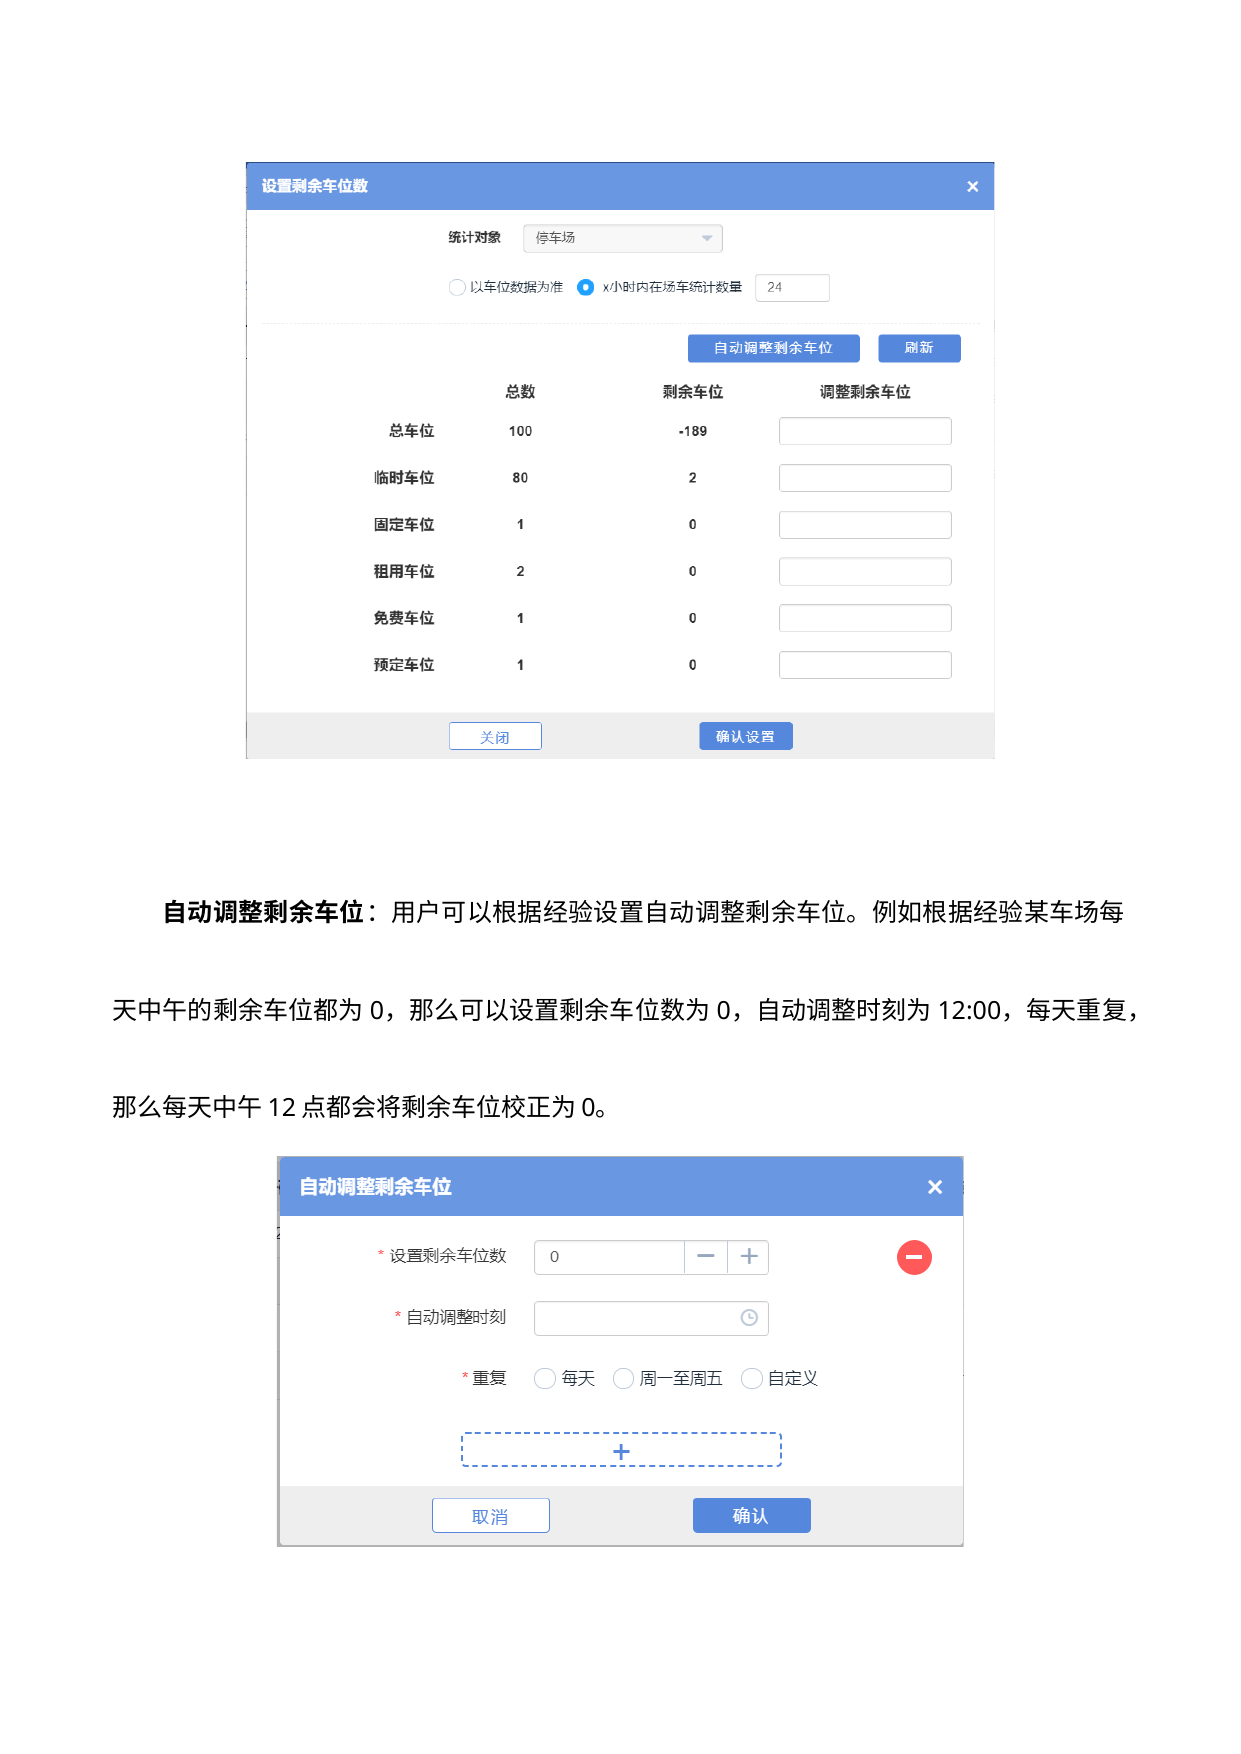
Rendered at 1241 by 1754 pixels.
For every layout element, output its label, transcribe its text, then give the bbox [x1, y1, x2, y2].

picture [245, 162, 995, 759]
list 自动调整剩余车位：用户可以根据经验设置自动调整剩余车位。例如根据经验某车场每天中午的剩余车位都为0，那么可以设置剩余车位数为0，自动调整时刻为12:00，每天重复，那么每天中午12点都会将剩余车位校正为0。 [112, 878, 1128, 1138]
picture [276, 1156, 964, 1547]
